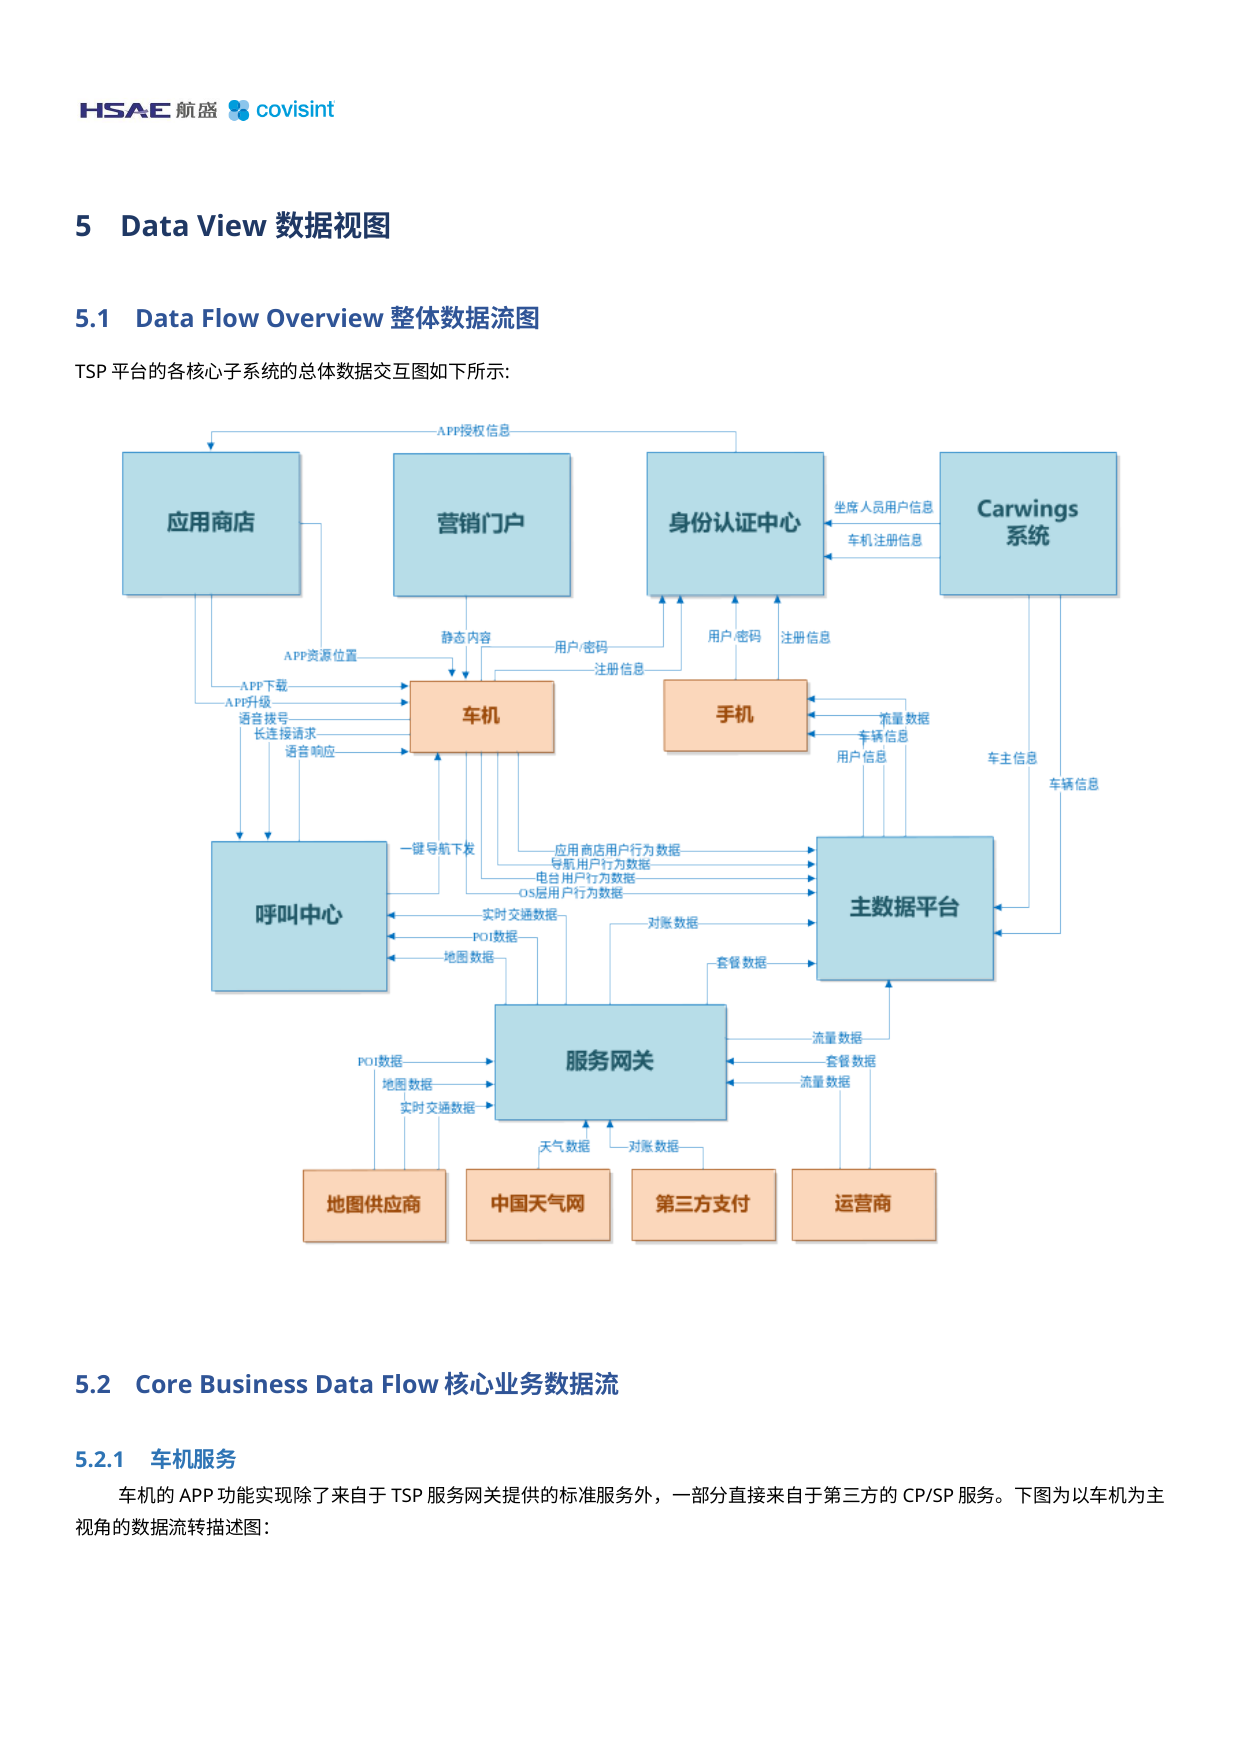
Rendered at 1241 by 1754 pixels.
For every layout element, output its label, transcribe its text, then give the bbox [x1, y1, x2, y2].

subtitle Data View 数据视图 [75, 192, 1165, 257]
subtitle Data Flow Overview 整体数据流图 [75, 284, 1165, 349]
subtitle 车机服务 [75, 1441, 1165, 1474]
text 车机的APP功能实现除了来自于TSP服务网关提供的标准服务外，一部分直接来自于第三方的CP/SP服务。下图为以车机为主视角的数据流转描述图： [75, 1478, 1165, 1543]
subtitle Core Business Data Flow核心业务数据流 [75, 1350, 1165, 1415]
text TSP平台的各核心子系统的总体数据交互图如下所示: [75, 354, 1165, 387]
picture [228, 88, 335, 132]
picture [75, 89, 224, 132]
